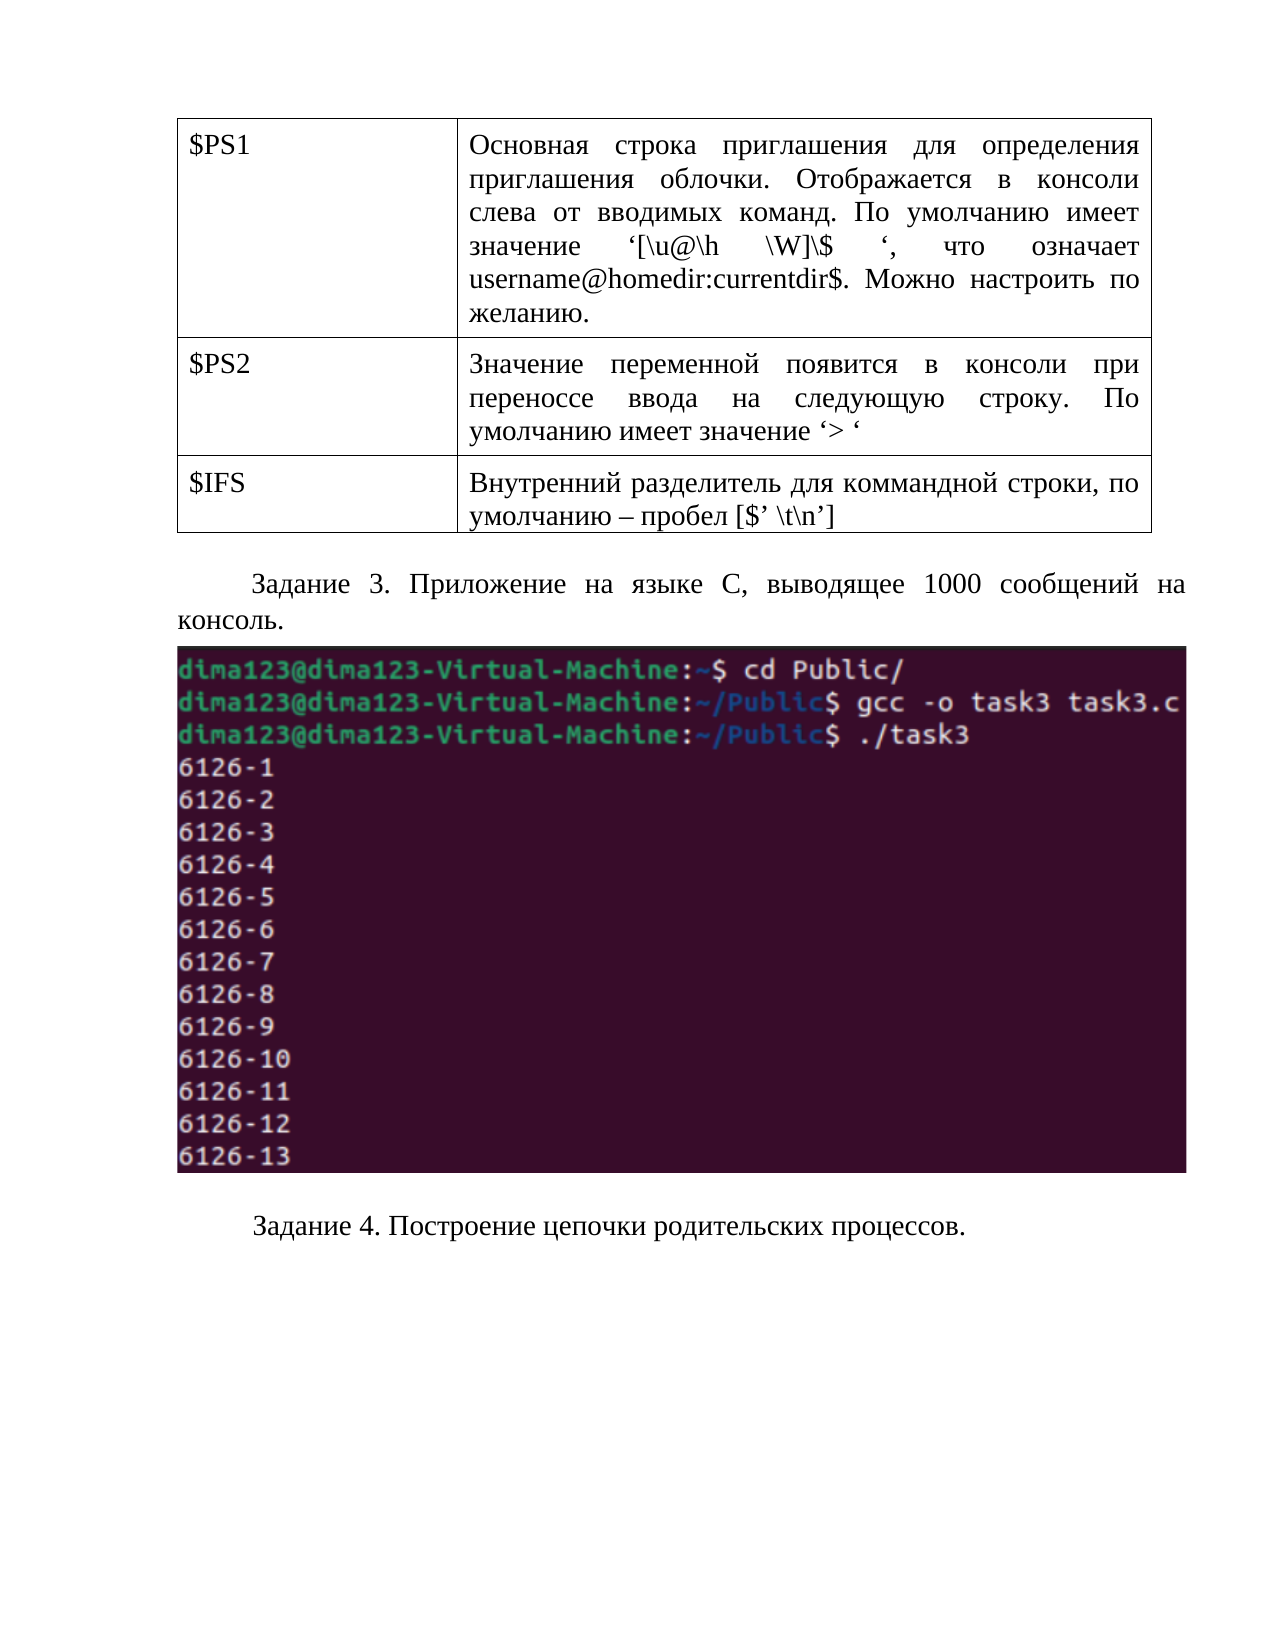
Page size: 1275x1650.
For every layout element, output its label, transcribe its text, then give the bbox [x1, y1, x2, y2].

table_cell Основная строка приглашения для определения приглашения облочки. Отображается в консоли слева от вводимых команд. По умолчанию имеет значение ‘[\u@\h \W]\$ ‘, что означает username@homedir:currentdir$. Можно настроить по желанию. [458, 119, 1151, 337]
picture [177, 646, 1187, 1173]
table_cell Значение переменной появится в консоли при переноссе ввода на следующую строку. По умолчанию имеет значение ‘> ‘ [458, 338, 1151, 455]
table_cell Внутренний разделитель для коммандной строки, по умолчанию – пробел [$’ \t\n’] [458, 456, 1151, 532]
table_cell $PS1 [178, 119, 457, 337]
table_cell $IFS [178, 456, 457, 532]
text Задание 3. Приложение на языке С, выводящее 1000 сообщений на консоль. [177, 566, 1186, 636]
text Задание 4. Построение цепочки родительских процессов. [177, 1208, 1186, 1241]
table_cell $PS2 [178, 338, 457, 455]
